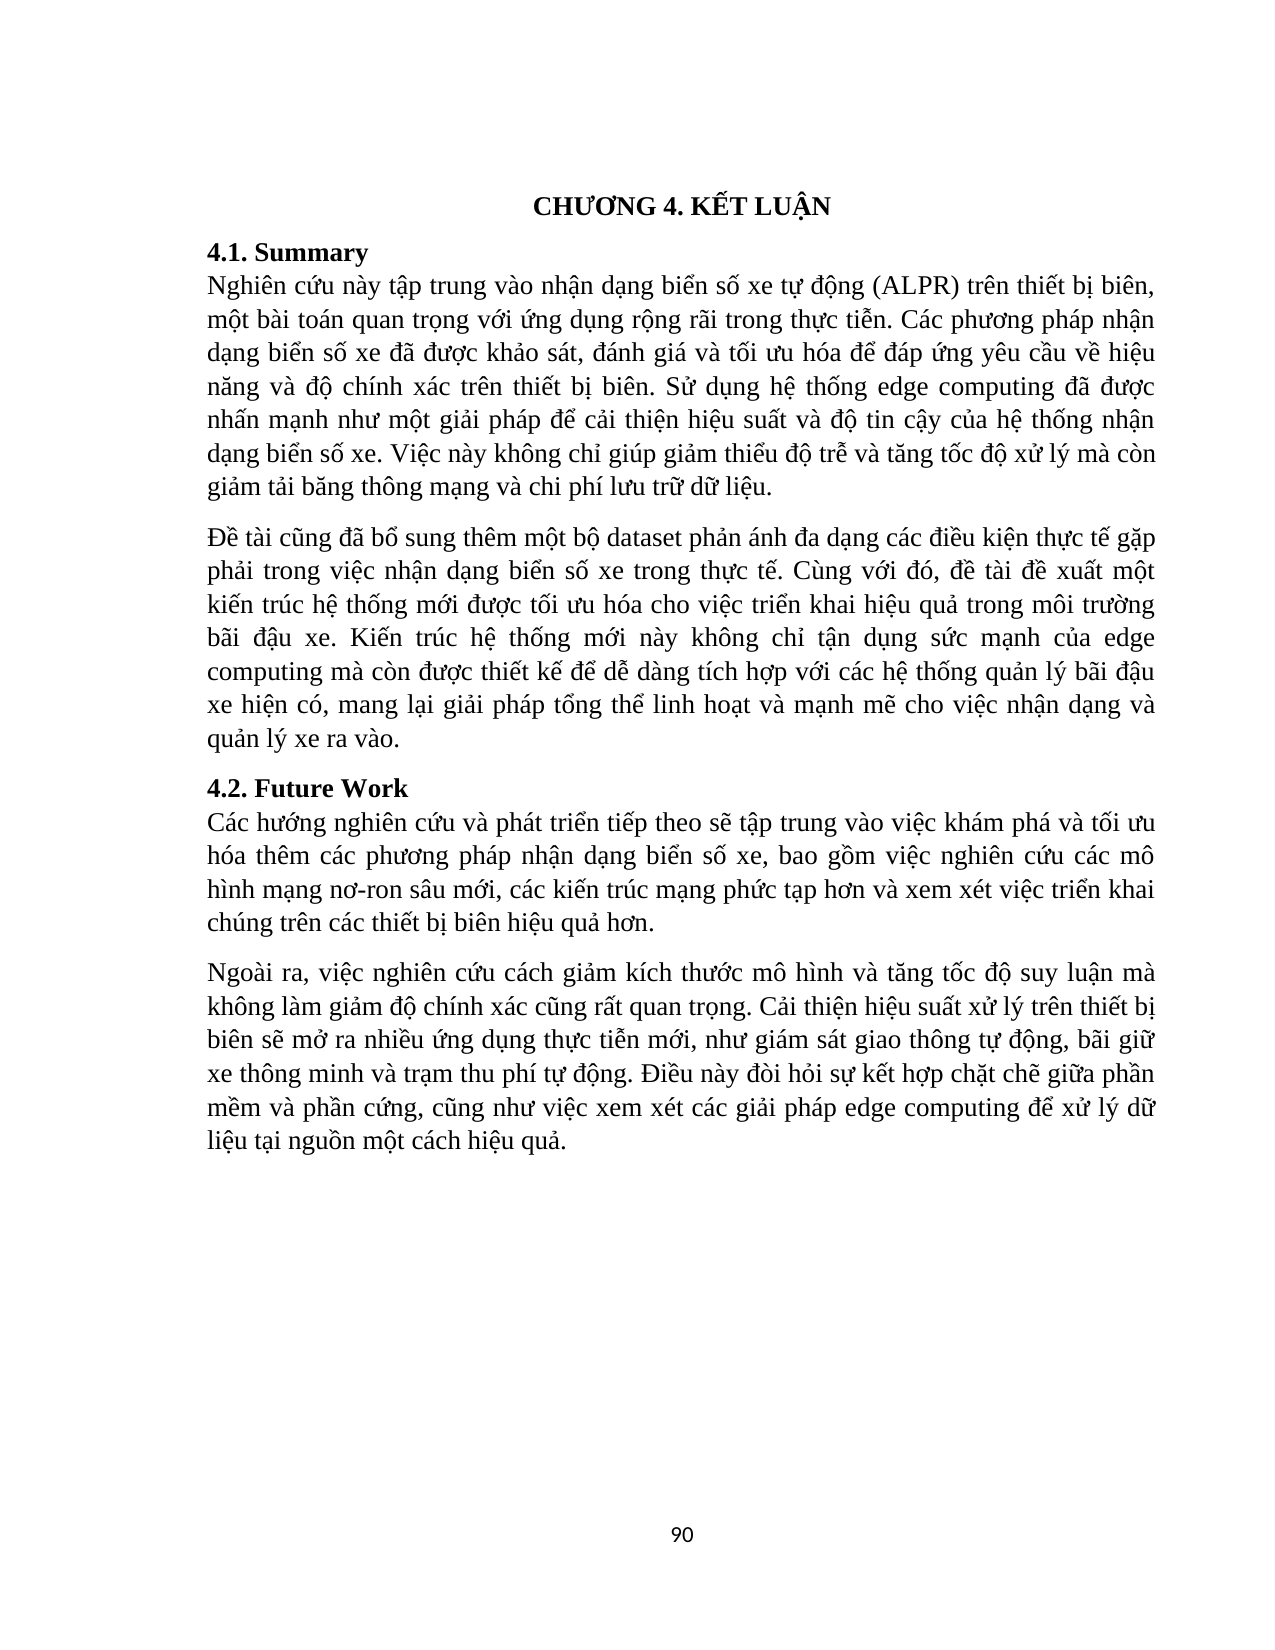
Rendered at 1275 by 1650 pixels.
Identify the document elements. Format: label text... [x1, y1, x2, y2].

subtitle 4.2. Future Work [207, 772, 1157, 803]
text Đề tài cũng đã bổ sung thêm một bộ dataset phản ánh đa dạng các điều kiện thực tế gặp phải trong việc nhận dạng biển số xe trong thực tế. Cùng với đó, đề tài đề xuất một kiến trúc hệ thống mới được tối ưu hóa cho việc triển khai hiệu quả trong môi trường bãi đậu xe. Kiến trúc hệ thống mới này không chỉ tận dụng sức mạnh của edge computing mà còn được thiết kế để dễ dàng tích hợp với các hệ thống quản lý bãi đậu xe hiện có, mang lại giải pháp tổng thể linh hoạt và mạnh mẽ cho việc nhận dạng và quản lý xe ra vào. [207, 521, 1157, 753]
text Nghiên cứu này tập trung vào nhận dạng biển số xe tự động (ALPR) trên thiết bị biên, một bài toán quan trọng với ứng dụng rộng rãi trong thực tiễn. Các phương pháp nhận dạng biển số xe đã được khảo sát, đánh giá và tối ưu hóa để đáp ứng yêu cầu về hiệu năng và độ chính xác trên thiết bị biên. Sử dụng hệ thống edge computing đã được nhấn mạnh như một giải pháp để cải thiện hiệu suất và độ tin cậy của hệ thống nhận dạng biển số xe. Việc này không chỉ giúp giảm thiểu độ trễ và tăng tốc độ xử lý mà còn giảm tải băng thông mạng và chi phí lưu trữ dữ liệu. [207, 269, 1157, 502]
text Ngoài ra, việc nghiên cứu cách giảm kích thước mô hình và tăng tốc độ suy luận mà không làm giảm độ chính xác cũng rất quan trọng. Cải thiện hiệu suất xử lý trên thiết bị biên sẽ mở ra nhiều ứng dụng thực tiễn mới, như giám sát giao thông tự động, bãi giữ xe thông minh và trạm thu phí tự động. Điều này đòi hỏi sự kết hợp chặt chẽ giữa phần mềm và phần cứng, cũng như việc xem xét các giải pháp edge computing để xử lý dữ liệu tại nguồn một cách hiệu quả. [207, 957, 1157, 1155]
subtitle 4.1. Summary [207, 236, 1157, 267]
text Các hướng nghiên cứu và phát triển tiếp theo sẽ tập trung vào việc khám phá và tối ưu hóa thêm các phương pháp nhận dạng biển số xe, bao gồm việc nghiên cứu các mô hình mạng nơ-ron sâu mới, các kiến trúc mạng phức tạp hơn và xem xét việc triển khai chúng trên các thiết bị biên hiệu quả hơn. [207, 806, 1157, 937]
subtitle CHƯƠNG 4. KẾT LUẬN [207, 190, 1157, 221]
